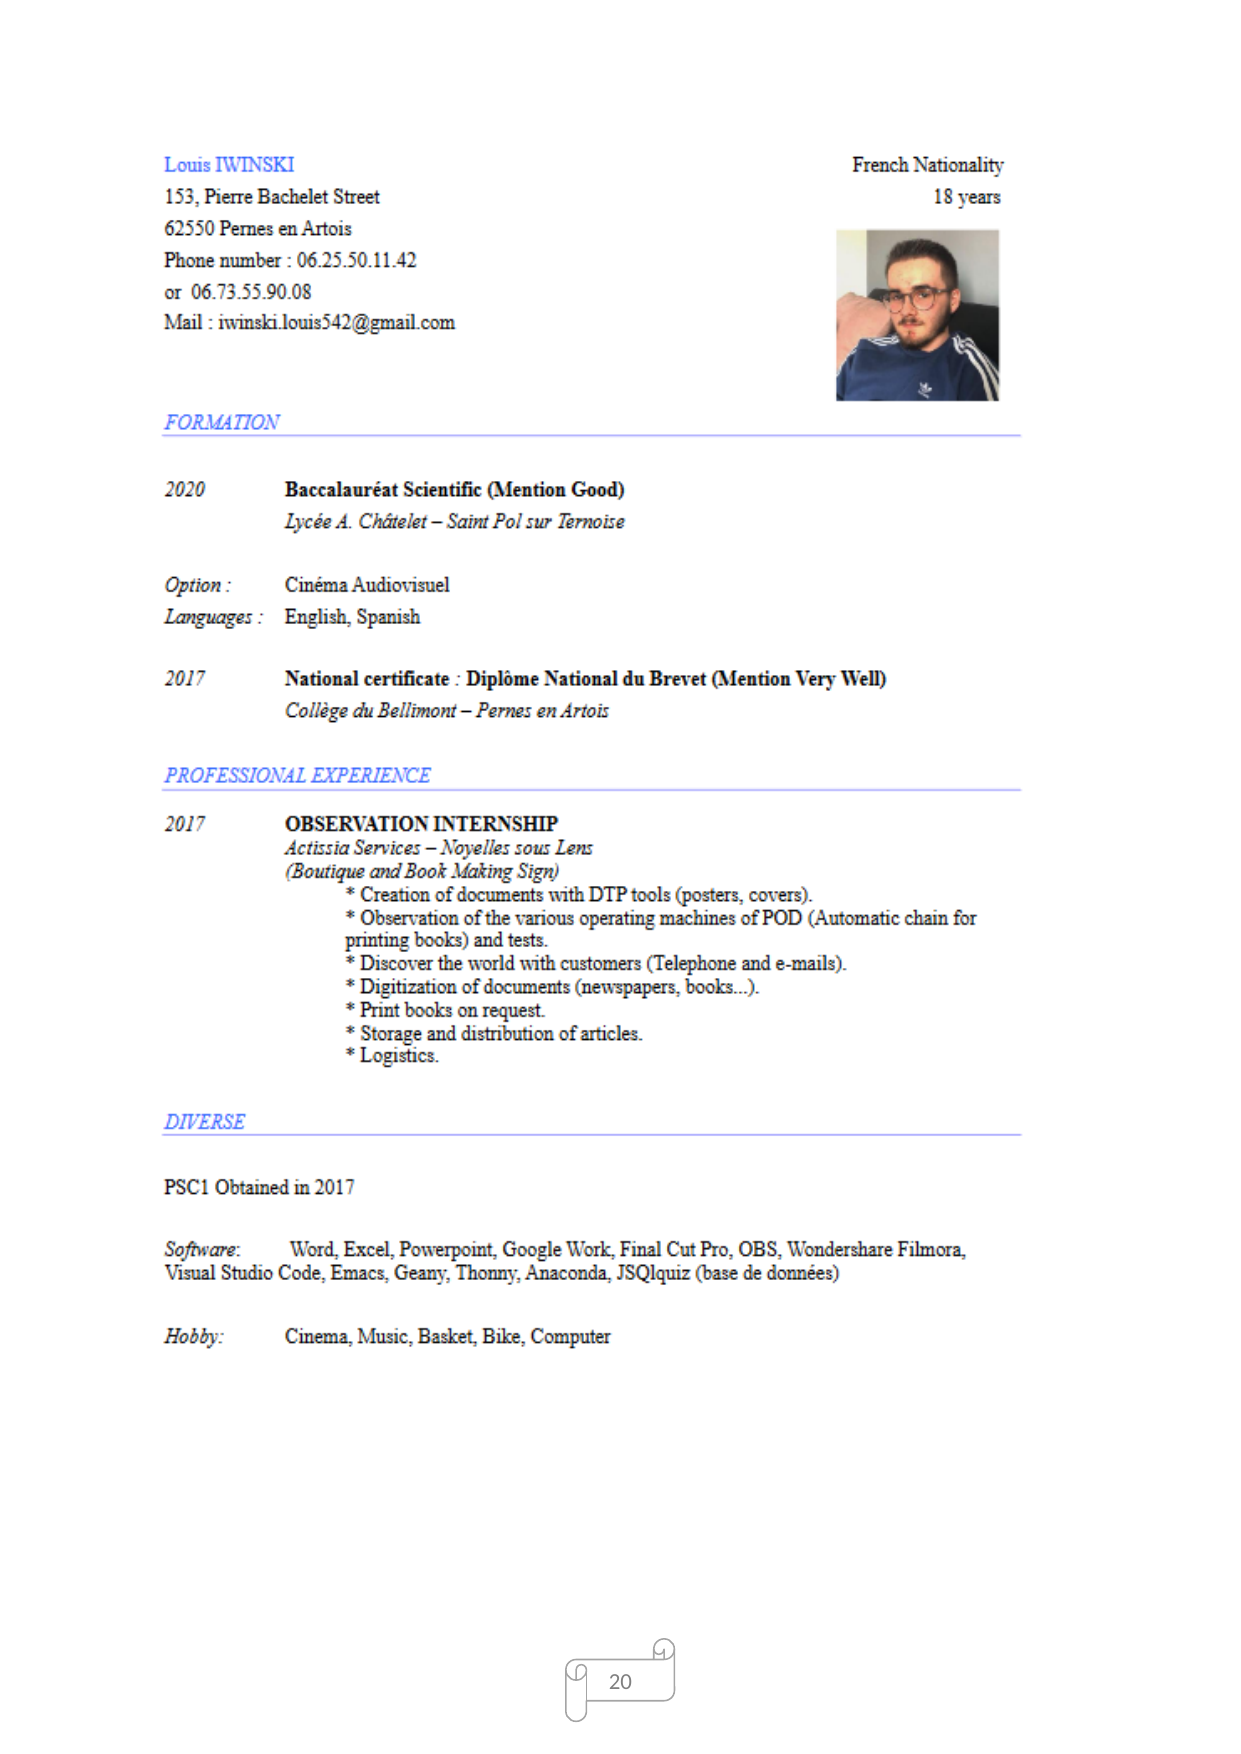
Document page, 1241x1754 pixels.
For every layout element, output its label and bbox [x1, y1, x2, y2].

picture [147, 147, 1051, 1372]
